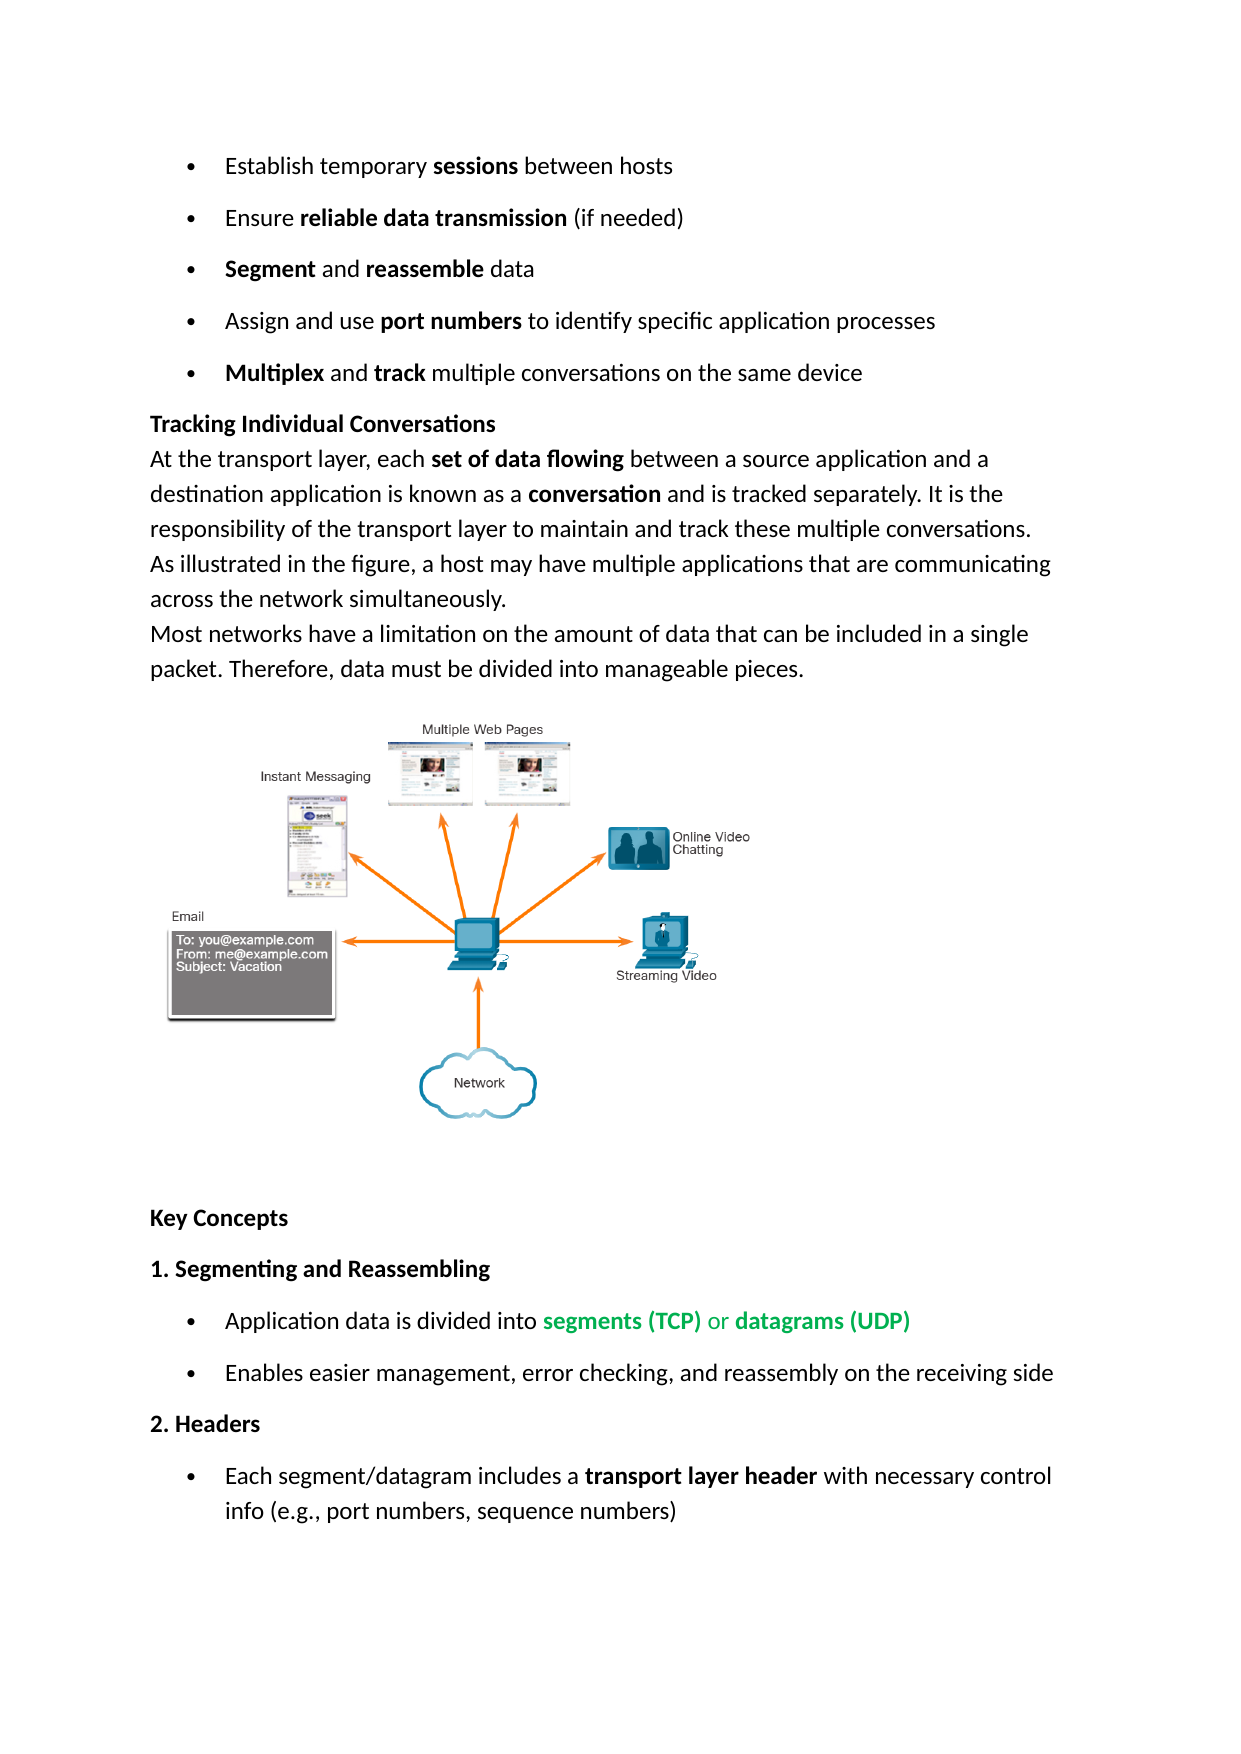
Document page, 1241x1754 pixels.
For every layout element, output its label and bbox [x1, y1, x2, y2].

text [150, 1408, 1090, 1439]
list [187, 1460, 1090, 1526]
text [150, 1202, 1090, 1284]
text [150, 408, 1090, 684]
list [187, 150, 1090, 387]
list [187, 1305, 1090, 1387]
picture [150, 705, 757, 1129]
